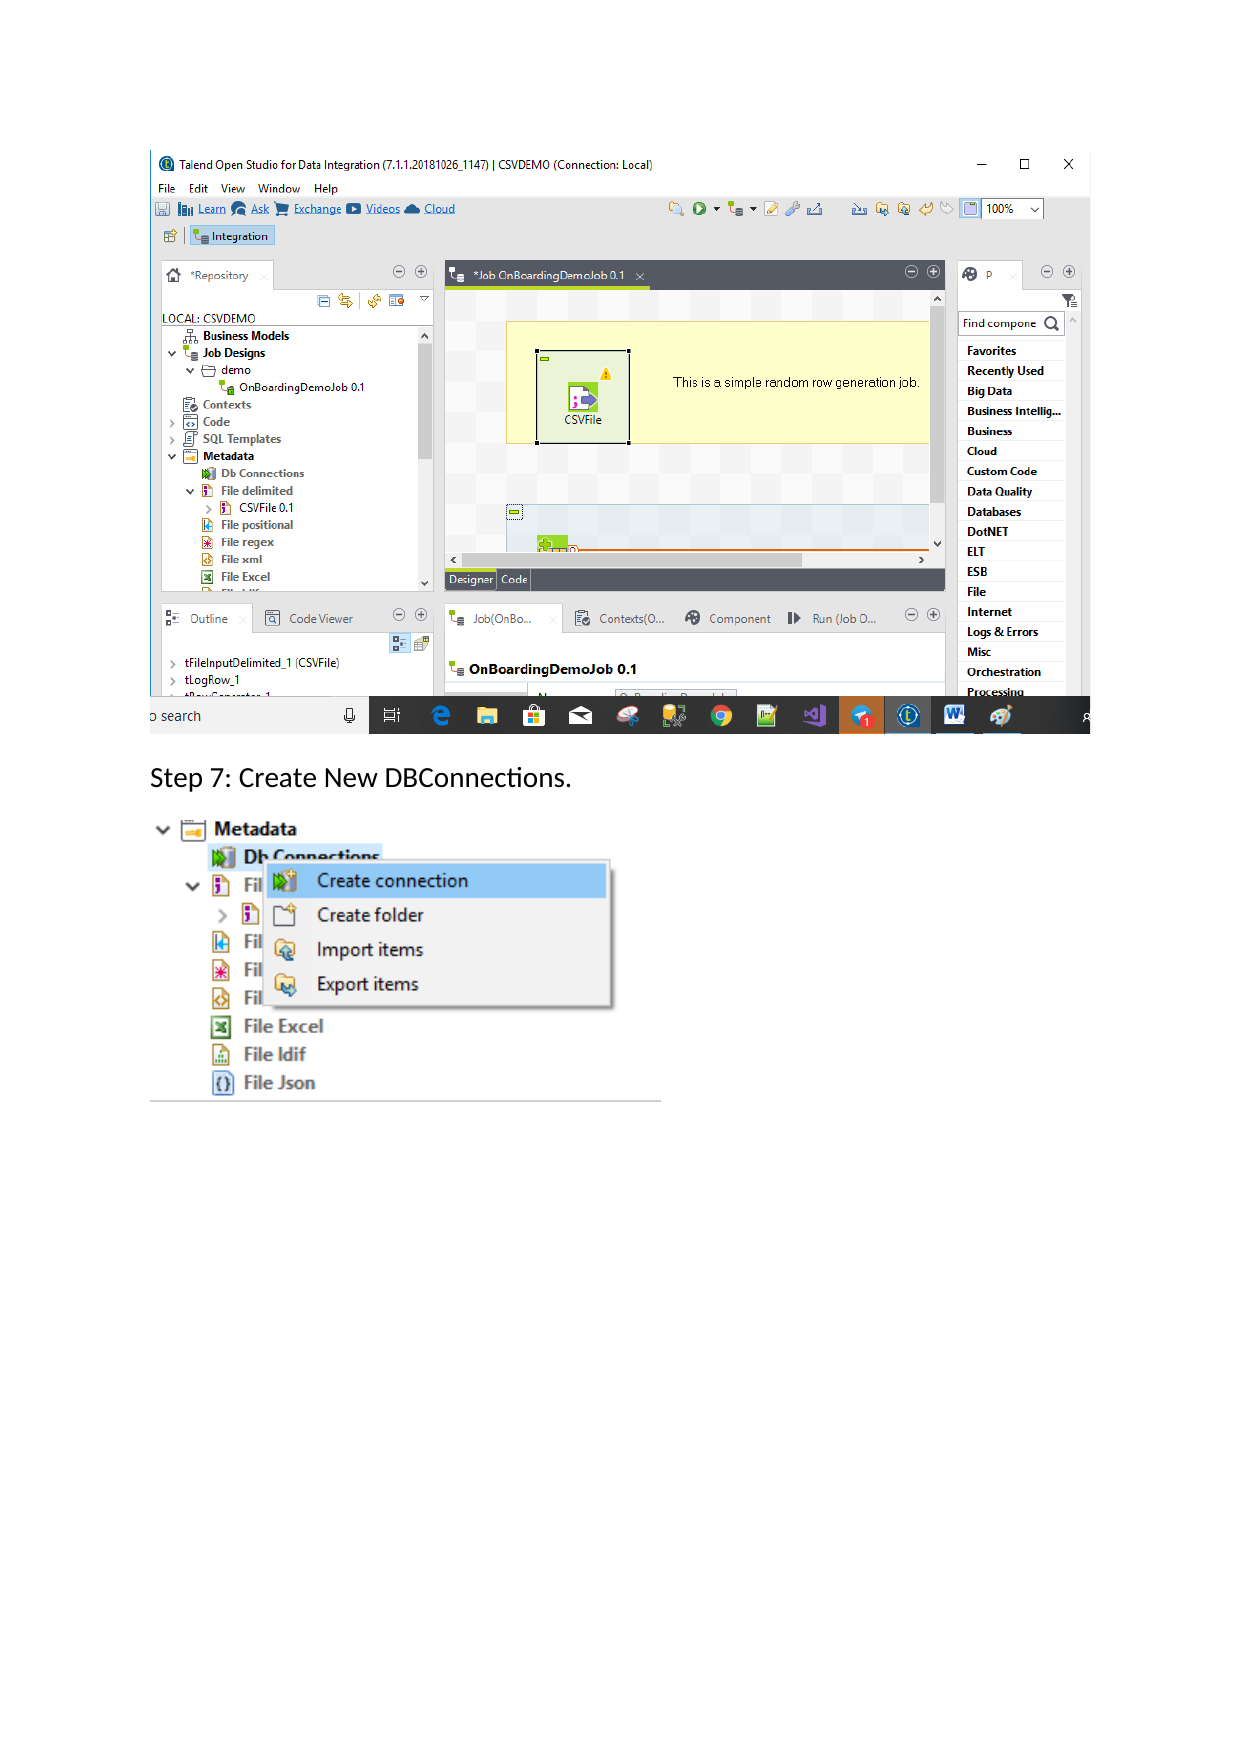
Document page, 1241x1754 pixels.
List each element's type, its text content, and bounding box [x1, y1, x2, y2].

text Step 7: Create New DBConnections. [150, 759, 1090, 794]
picture [150, 820, 661, 1102]
picture [150, 150, 1091, 734]
